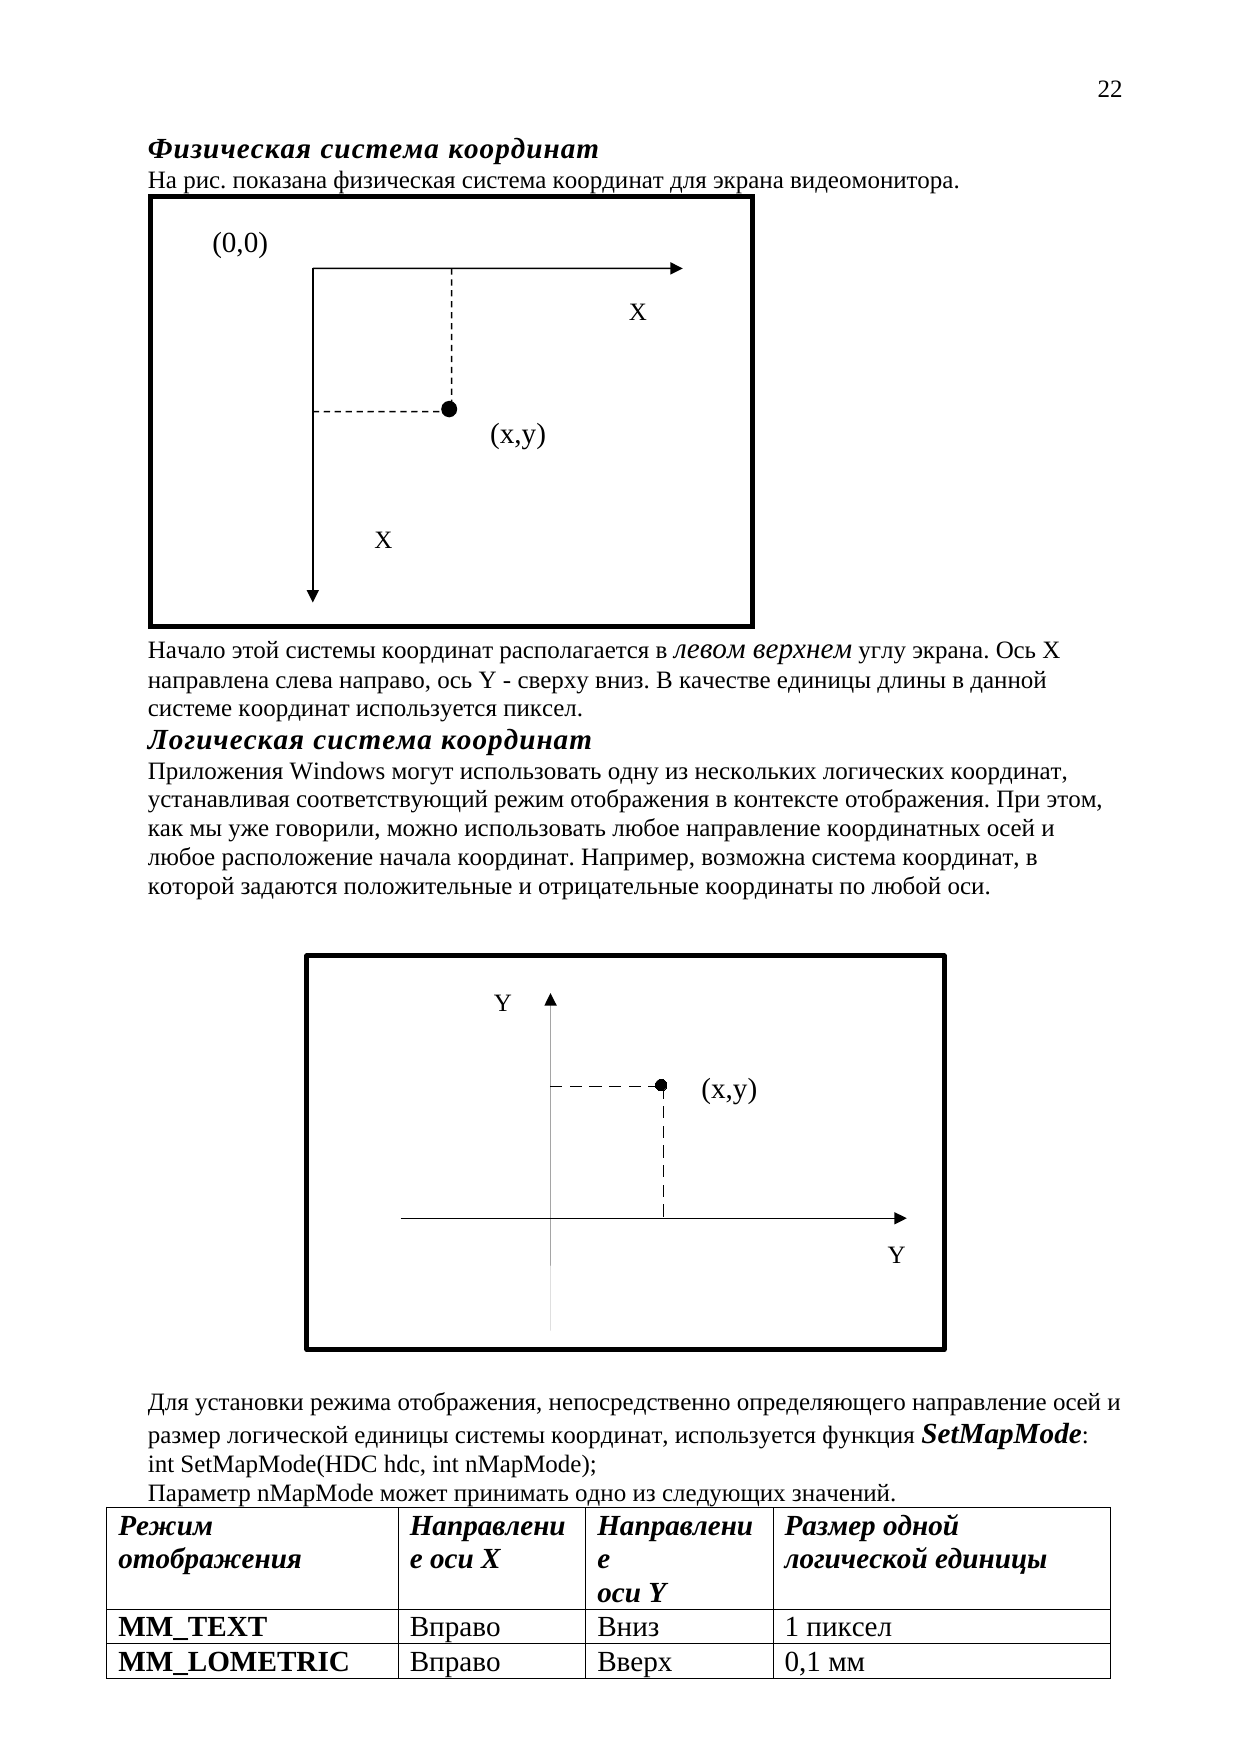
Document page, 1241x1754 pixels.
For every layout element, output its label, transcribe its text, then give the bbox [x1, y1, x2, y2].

table_cell Вправо [399, 1610, 585, 1643]
text Для установки режима отображения, непосредственно определяющего направление осей и размер логической единицы системы координат, используется функция SetMapMode: [148, 1387, 1122, 1449]
table_cell Вниз [586, 1610, 773, 1643]
text На рис. показана физическая система координат для экрана видеомонитора. [148, 165, 1122, 194]
table_cell 1 пиксел [774, 1610, 1110, 1643]
text Начало этой системы координат располагается в левом верхнем углу экрана. Ось X направлена слева направо, ось Y - сверху вниз. В качестве единицы длины в данной системе координат используется пиксел. [148, 631, 1122, 722]
table_header Размер одной логической единицы [774, 1508, 1110, 1608]
table_cell [774, 1644, 1110, 1678]
table_header Направление оси Y [586, 1508, 773, 1608]
table_cell Вправо [399, 1644, 585, 1678]
text Параметр nMapMode может принимать одно из следующих значений. [148, 1478, 1122, 1507]
table_cell MM_LOMETRIC [107, 1644, 398, 1678]
text Физическая система координат [148, 131, 1122, 165]
table_header Направление оси X [399, 1508, 585, 1608]
text int SetMapMode(HDC hdc, int nMapMode); [148, 1449, 1122, 1478]
table_cell Вверх [586, 1644, 773, 1678]
text Приложения Windows могут использовать одну из нескольких логических координат, устанавливая соответствующий режим отображения в контексте отображения. При этом, как мы уже говорили, можно использовать любое направление координатных осей и любое расположение начала координат. Например, возможна система координат, в которой задаются положительные и отрицательные координаты по любой оси. [148, 756, 1122, 899]
text Логическая система координат [148, 722, 1122, 756]
table_header Режим отображения [107, 1508, 398, 1608]
table_cell MM_TEXT [107, 1610, 398, 1643]
